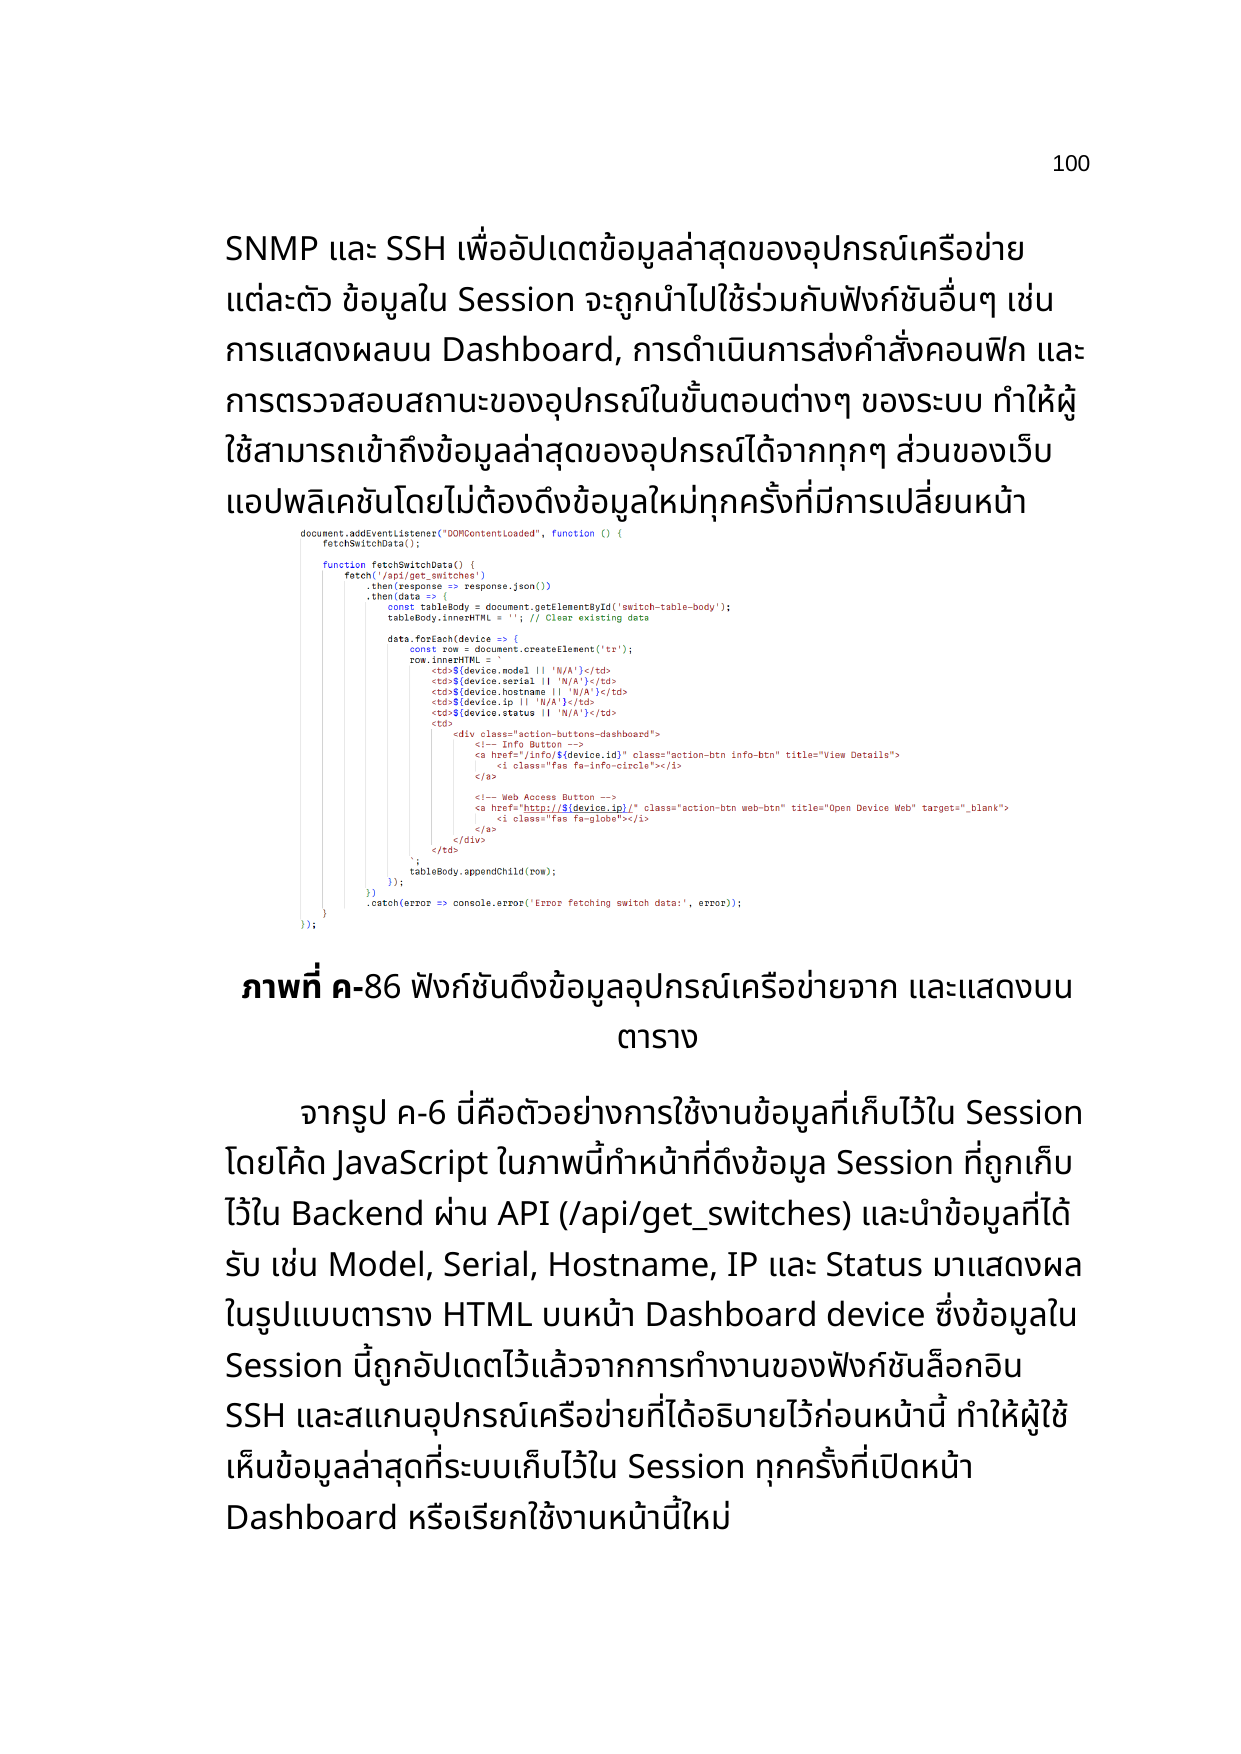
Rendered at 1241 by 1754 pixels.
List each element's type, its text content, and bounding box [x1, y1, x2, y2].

picture [299, 528, 1017, 934]
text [225, 225, 1090, 528]
text จากรูป ค-6 นี่คือตัวอย่างการใช้งานข้อมูลที่เก็บไว้ใน Session โดยโค้ด JavaScript ในภาพนี้ทำหน้าที่ดึงข้อมูล Session ที่ถูกเก็บไว้ใน Backend ผ่าน API (/api/get_switches) และนำข้อมูลที่ได้รับ เช่น Model, Serial, Hostname, IP และ Status มาแสดงผลในรูปแบบตาราง HTML บนหน้า Dashboard device ซึ่งข้อมูลใน Session นี้ถูกอัปเดตไว้แล้วจากการทำงานของฟังก์ชันล็อกอิน SSH และสแกนอุปกรณ์เครือข่ายที่ได้อธิบายไว้ก่อนหน้านี้ ทำให้ผู้ใช้เห็นข้อมูลล่าสุดที่ระบบเก็บไว้ใน Session ทุกครั้งที่เปิดหน้า Dashboard หรือเรียกใช้งานหน้านี้ใหม่ [225, 1088, 1090, 1544]
